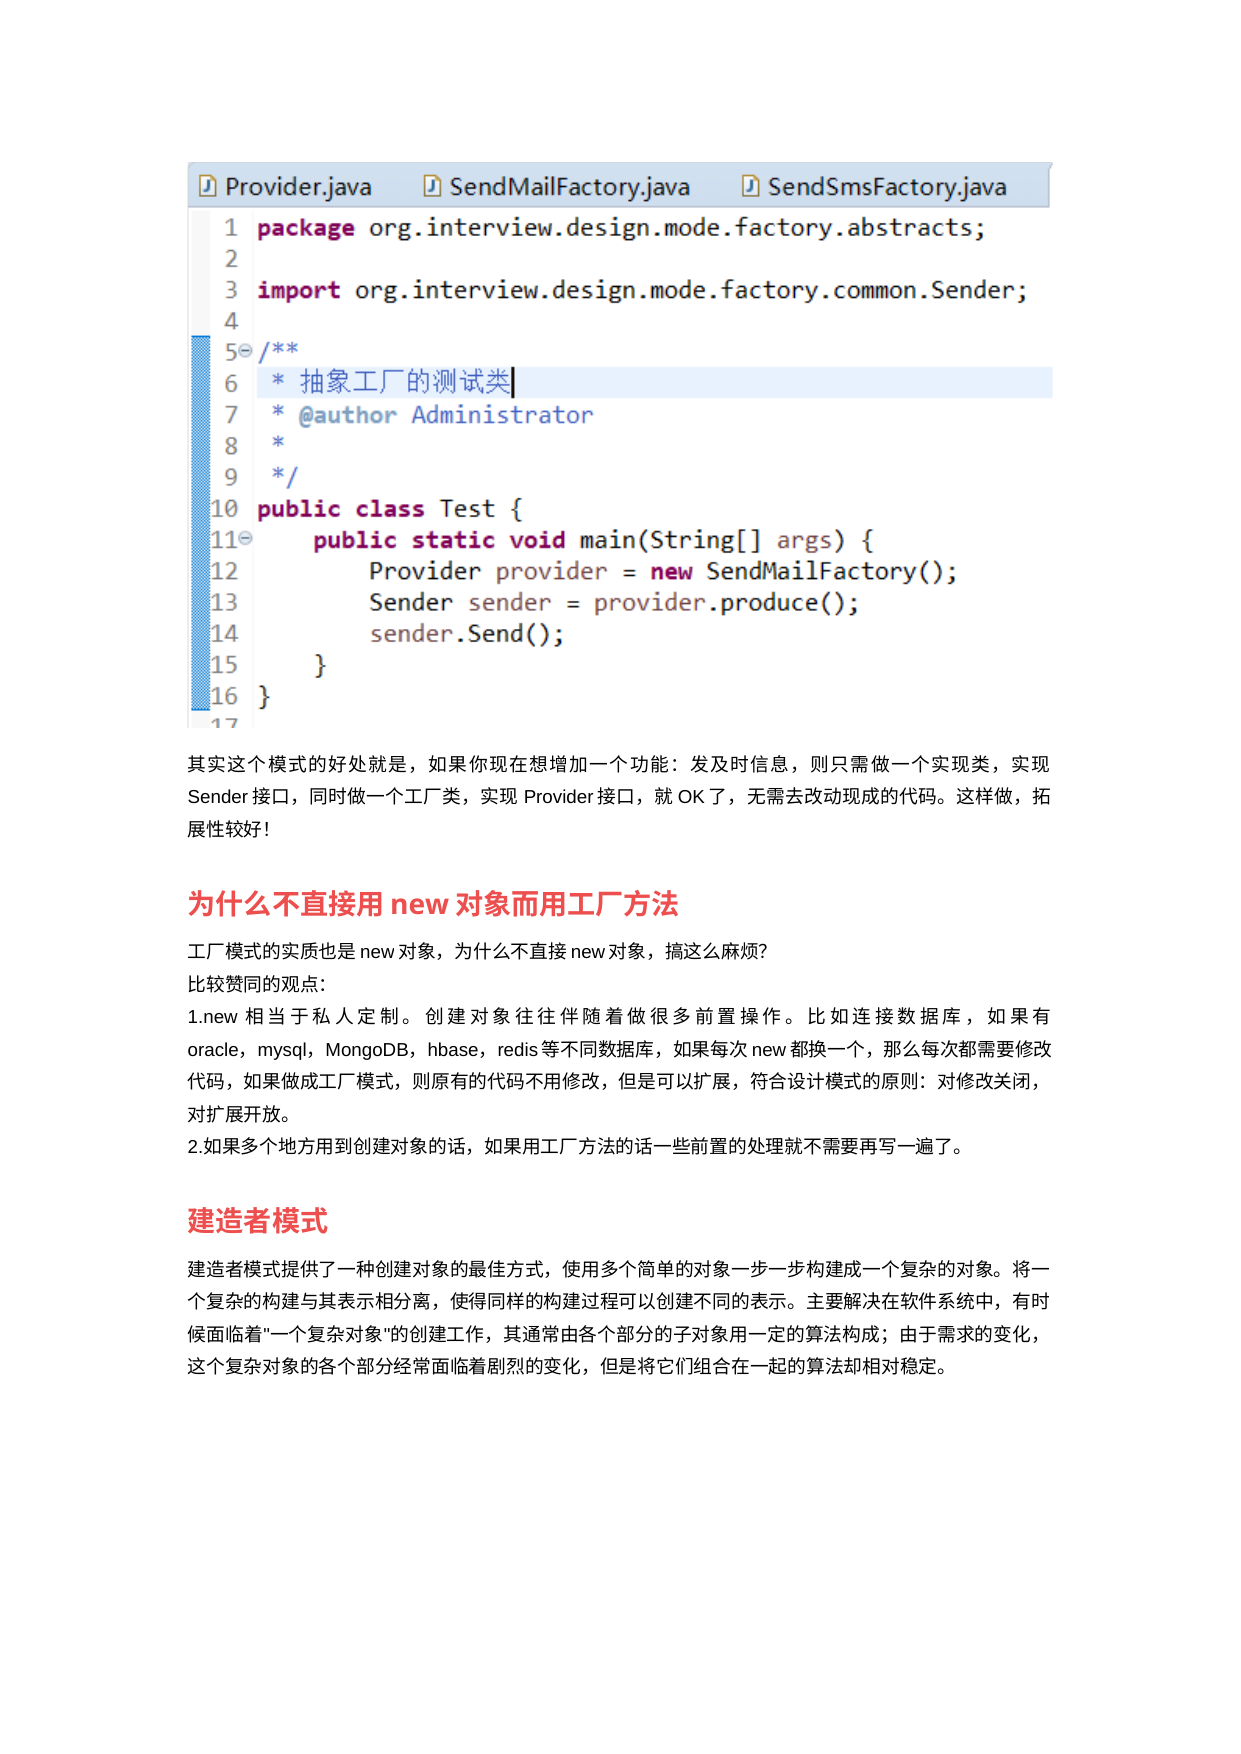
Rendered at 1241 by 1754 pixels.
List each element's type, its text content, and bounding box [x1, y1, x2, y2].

text 2.如果多个地方用到创建对象的话，如果用工厂方法的话一些前置的处理就不需要再写一遍了。 [187, 1129, 1053, 1162]
text 其实这个模式的好处就是，如果你现在想增加一个功能：发及时信息，则只需做一个实现类，实现Sender接口，同时做一个工厂类，实现Provider接口，就OK了，无需去改动现成的代码。这样做，拓展性较好！ [187, 747, 1053, 844]
text 建造者模式提供了一种创建对象的最佳方式，使用多个简单的对象一步一步构建成一个复杂的对象。将一个复杂的构建与其表示相分离，使得同样的构建过程可以创建不同的表示。主要解决在软件系统中，有时候面临着"一个复杂对象"的创建工作，其通常由各个部分的子对象用一定的算法构成；由于需求的变化，这个复杂对象的各个部分经常面临着剧烈的变化，但是将它们组合在一起的算法却相对稳定。 [187, 1252, 1053, 1382]
text 1.new相当于私人定制。创建对象往往伴随着做很多前置操作。比如连接数据库，如果有oracle，mysql，MongoDB，hbase，redis等不同数据库，如果每次new都换一个，那么每次都需要修改代码，如果做成工厂模式，则原有的代码不用修改，但是可以扩展，符合设计模式的原则：对修改关闭，对扩展开放。 [187, 999, 1053, 1129]
subtitle 为什么不直接用new对象而用工厂方法 [187, 869, 1053, 934]
text 工厂模式的实质也是new对象，为什么不直接new对象，搞这么麻烦？ [187, 934, 1053, 967]
subtitle 建造者模式 [187, 1187, 1053, 1252]
picture [187, 162, 1053, 728]
text 比较赞同的观点： [187, 967, 1053, 999]
